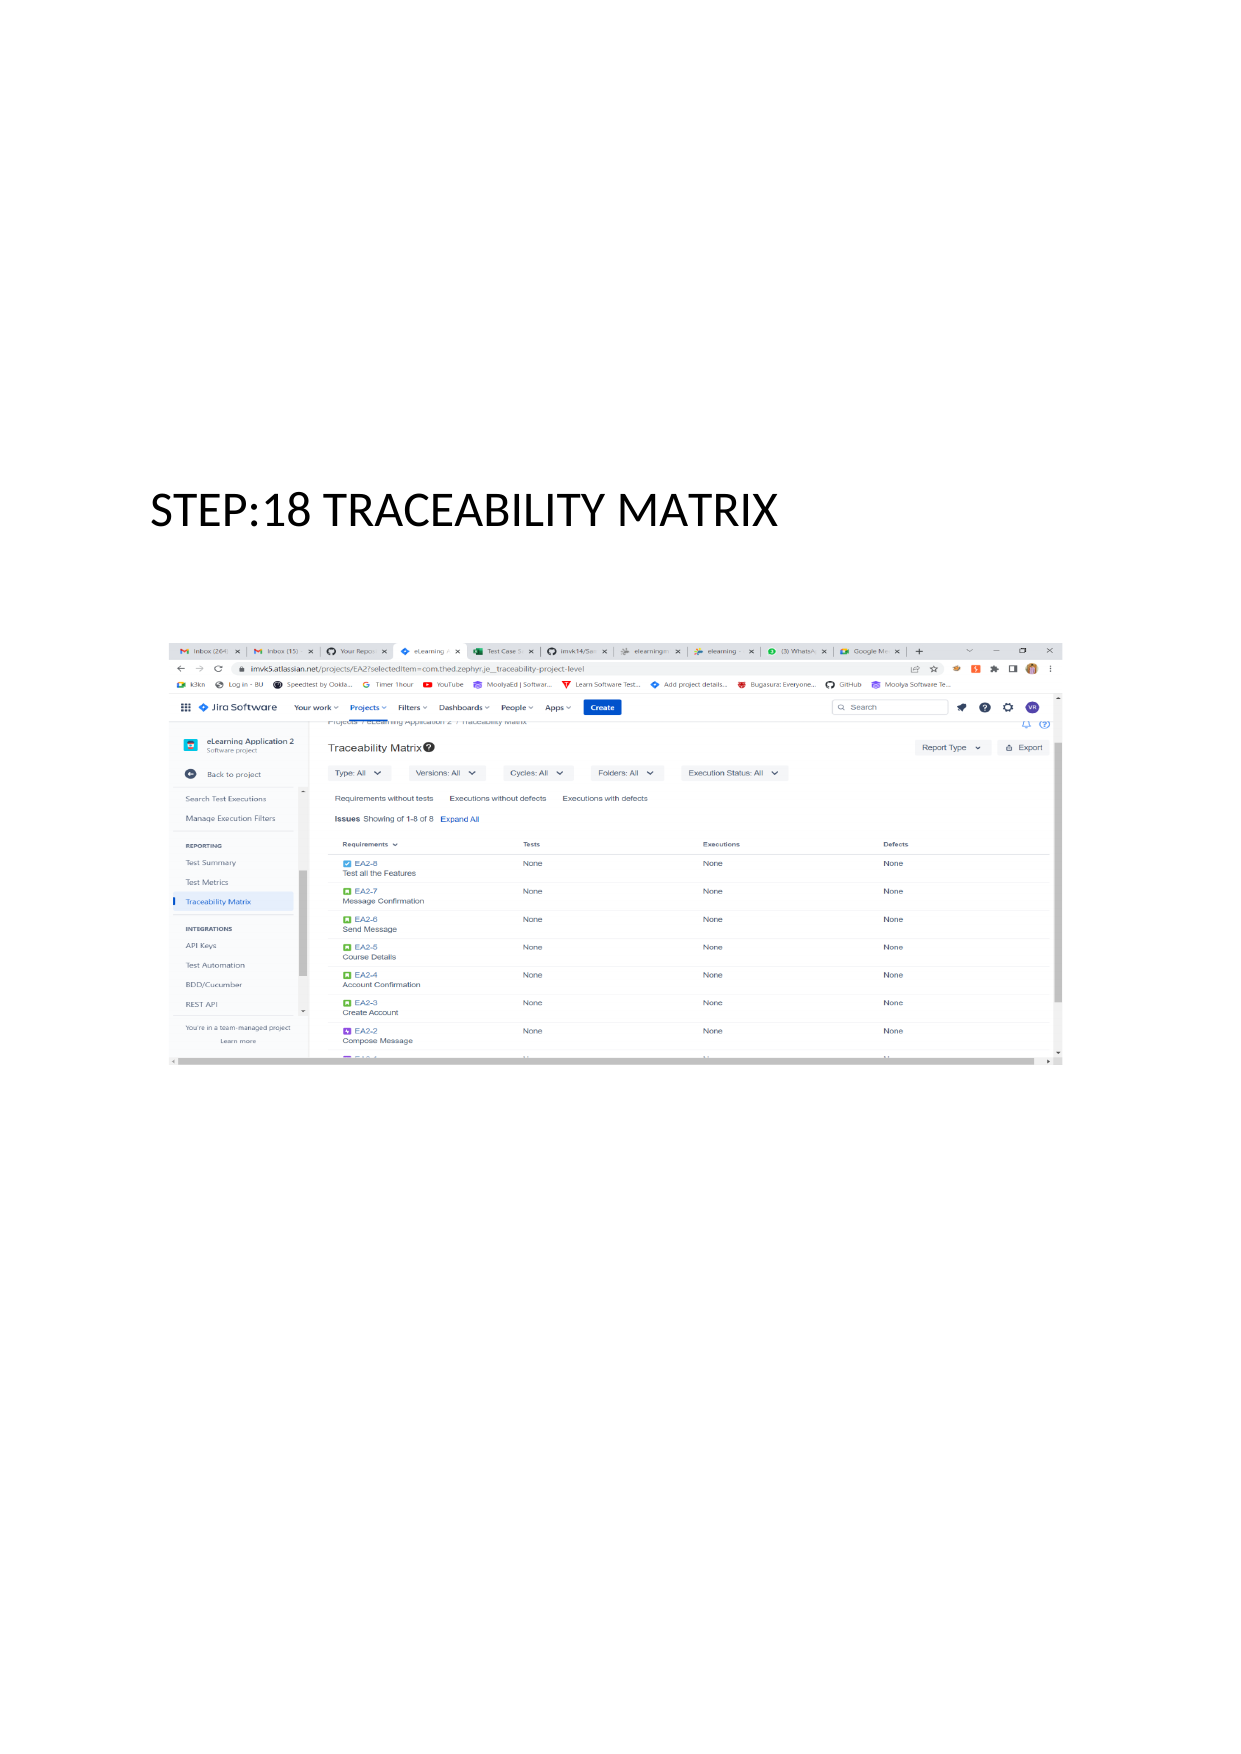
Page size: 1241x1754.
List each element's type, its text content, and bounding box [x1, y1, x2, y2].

text STEP:18 TRACEABILITY MATRIX [150, 478, 1090, 539]
